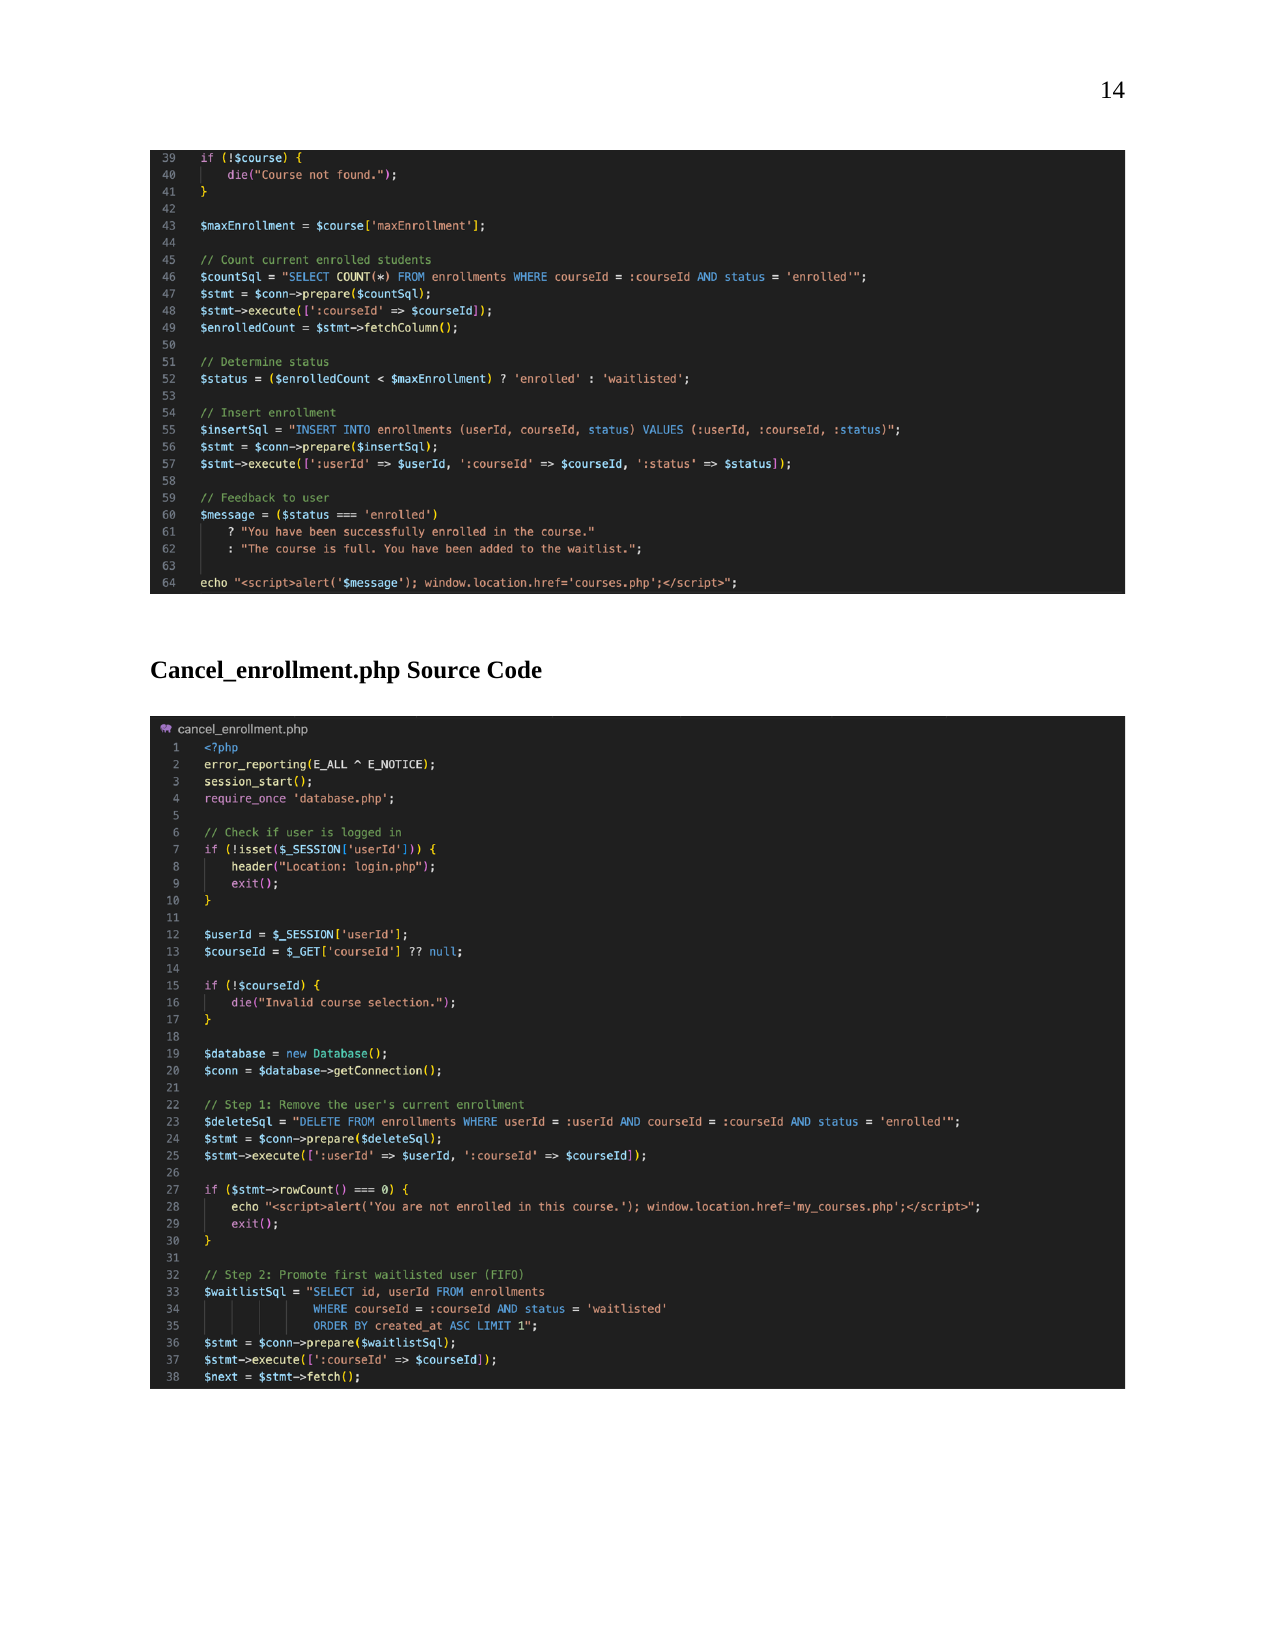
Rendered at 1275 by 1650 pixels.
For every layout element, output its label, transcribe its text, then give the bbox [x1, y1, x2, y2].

picture [150, 716, 1125, 1389]
subtitle Cancel_enrollment.php Source Code [150, 655, 1125, 716]
picture [150, 150, 1125, 594]
